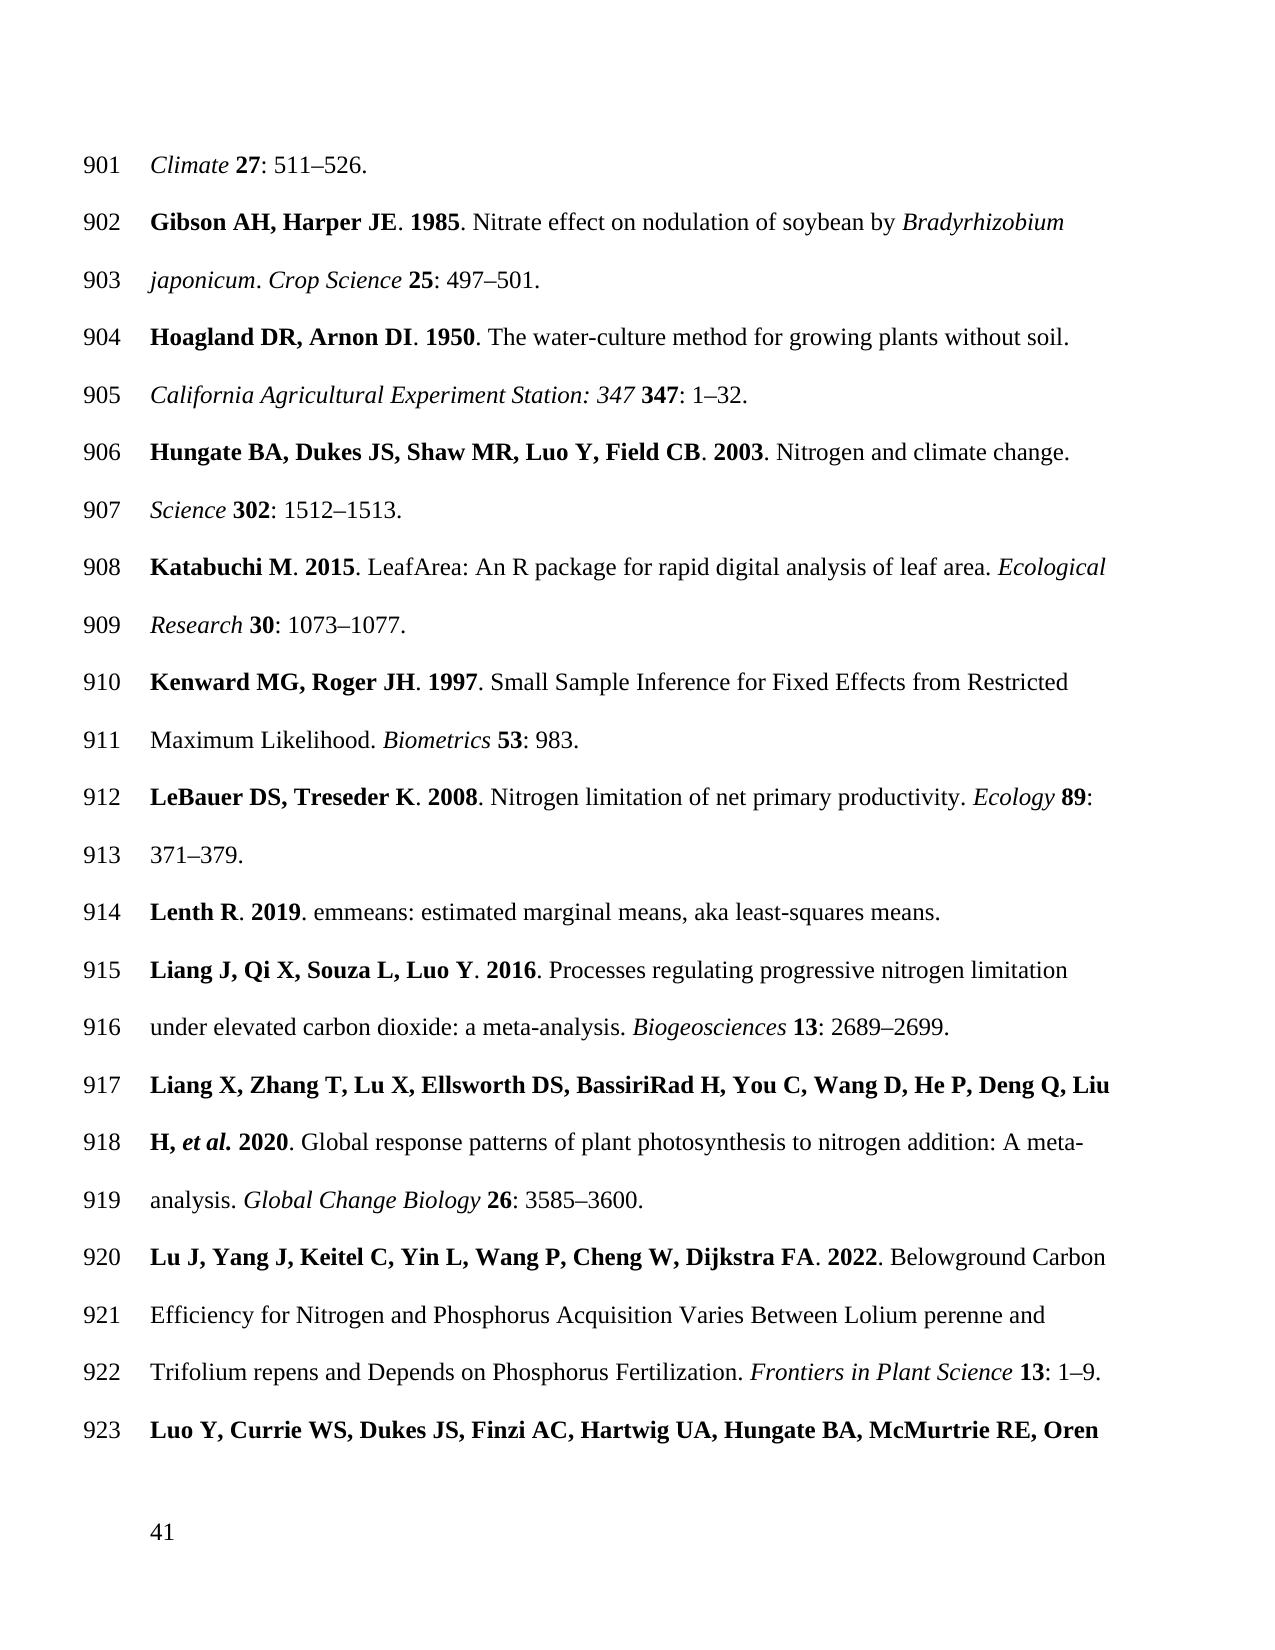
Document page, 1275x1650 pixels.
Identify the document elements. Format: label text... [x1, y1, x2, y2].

text LeBauer DS, Treseder K. 2008. Nitrogen limitation of net primary productivity. Ecology 89: 371–379. [150, 782, 1125, 869]
text Kenward MG, Roger JH. 1997. Small Sample Inference for Fixed Effects from Restricted Maximum Likelihood. Biometrics 53: 983. [150, 667, 1125, 754]
text Hoagland DR, Arnon DI. 1950. The water-culture method for growing plants without soil. California Agricultural Experiment Station: 347 347: 1–32. [150, 322, 1125, 409]
text Hungate BA, Dukes JS, Shaw MR, Luo Y, Field CB. 2003. Nitrogen and climate change. Science 302: 1512–1513. [150, 437, 1125, 524]
text Liang J, Qi X, Souza L, Luo Y. 2016. Processes regulating progressive nitrogen limitation under elevated carbon dioxide: a meta-analysis. Biogeosciences 13: 2689–2699. [150, 955, 1125, 1041]
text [150, 150, 1125, 179]
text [150, 1415, 1125, 1444]
text Lenth R. 2019. emmeans: estimated marginal means, aka least-squares means. [150, 897, 1125, 926]
text Lu J, Yang J, Keitel C, Yin L, Wang P, Cheng W, Dijkstra FA. 2022. Belowground Carbon Efficiency for Nitrogen and Phosphorus Acquisition Varies Between Lolium perenne and Trifolium repens and Depends on Phosphorus Fertilization. Frontiers in Plant Science 13: 1–9. [150, 1242, 1125, 1386]
text Katabuchi M. 2015. LeafArea: An R package for rapid digital analysis of leaf area. Ecological Research 30: 1073–1077. [150, 552, 1125, 639]
text Gibson AH, Harper JE. 1985. Nitrate effect on nodulation of soybean by Bradyrhizobium japonicum. Crop Science 25: 497–501. [150, 207, 1125, 294]
text Liang X, Zhang T, Lu X, Ellsworth DS, BassiriRad H, You C, Wang D, He P, Deng Q, Liu H, et al. 2020. Global response patterns of plant photosynthesis to nitrogen addition: A meta‐analysis. Global Change Biology 26: 3585–3600. [150, 1070, 1125, 1214]
